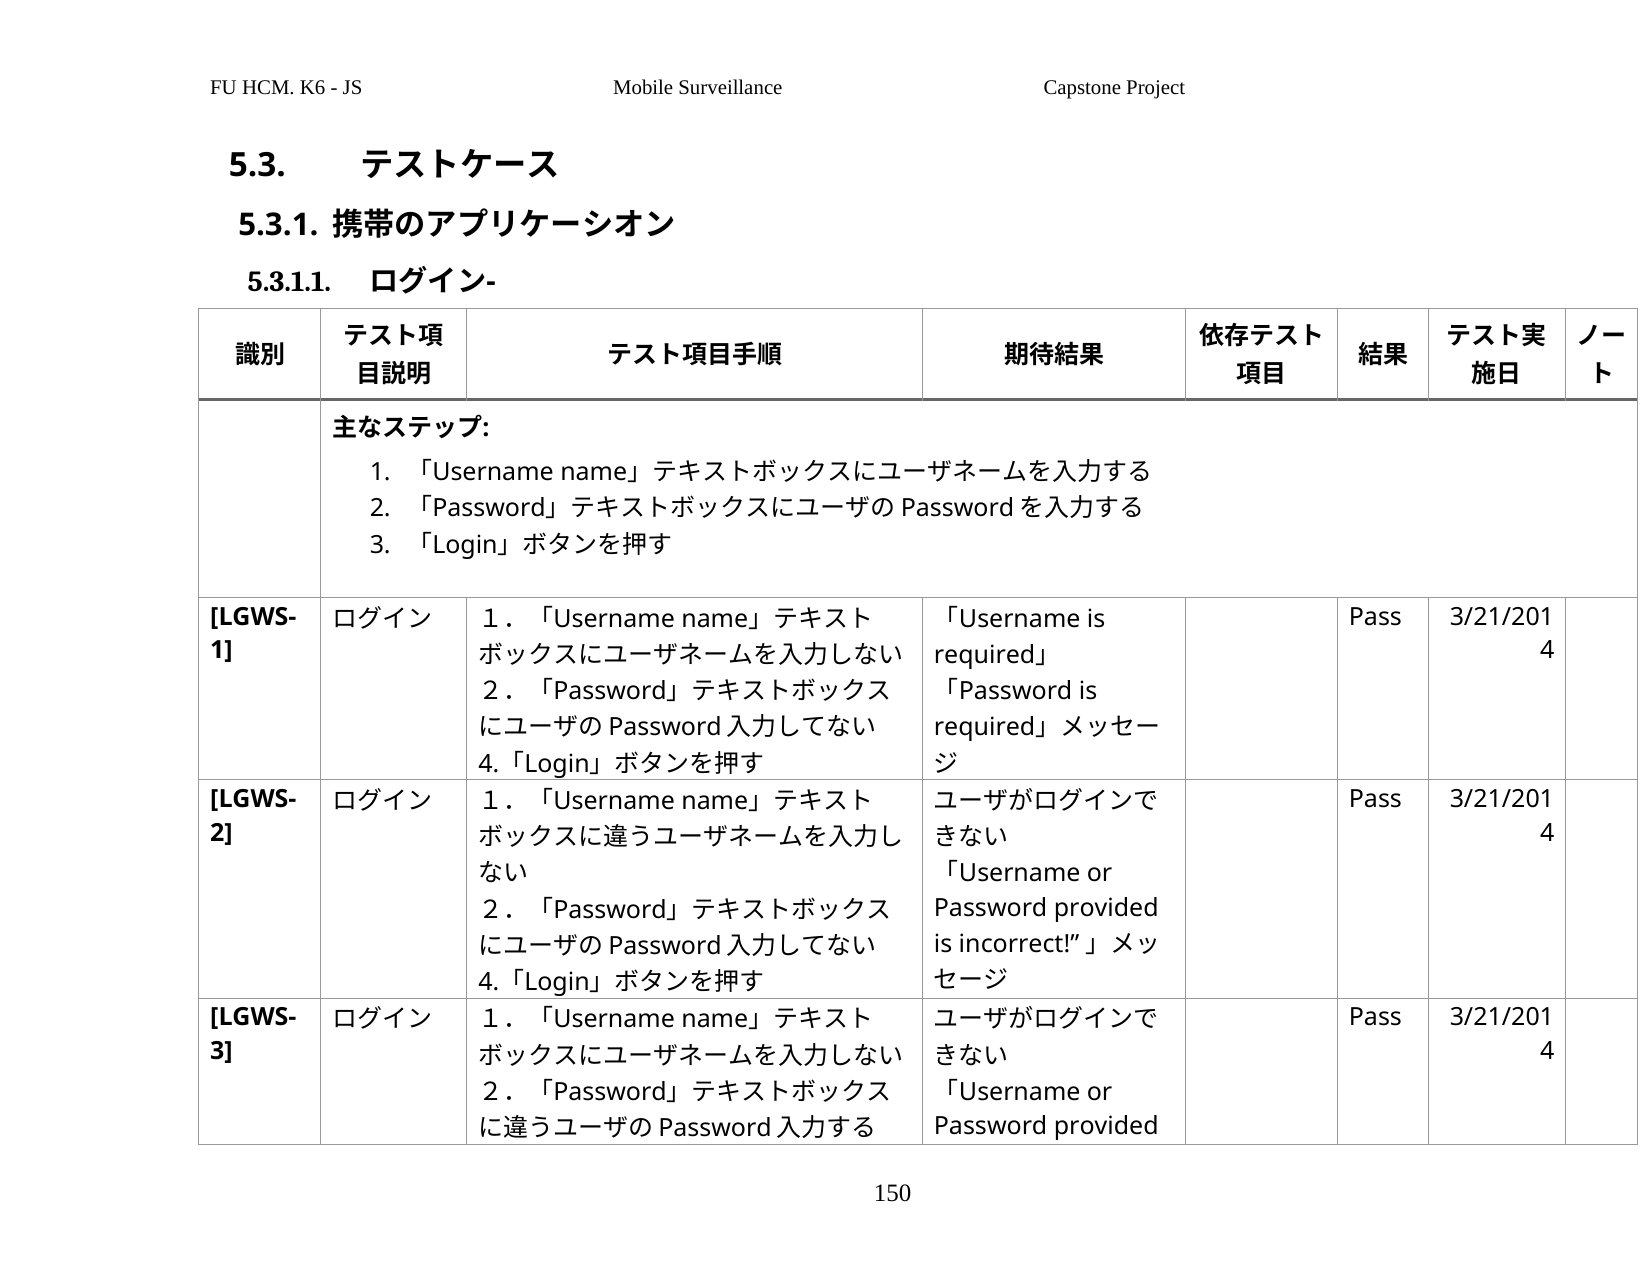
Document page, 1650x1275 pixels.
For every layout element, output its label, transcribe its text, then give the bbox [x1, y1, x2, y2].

subtitle ログイン- [247, 257, 1575, 299]
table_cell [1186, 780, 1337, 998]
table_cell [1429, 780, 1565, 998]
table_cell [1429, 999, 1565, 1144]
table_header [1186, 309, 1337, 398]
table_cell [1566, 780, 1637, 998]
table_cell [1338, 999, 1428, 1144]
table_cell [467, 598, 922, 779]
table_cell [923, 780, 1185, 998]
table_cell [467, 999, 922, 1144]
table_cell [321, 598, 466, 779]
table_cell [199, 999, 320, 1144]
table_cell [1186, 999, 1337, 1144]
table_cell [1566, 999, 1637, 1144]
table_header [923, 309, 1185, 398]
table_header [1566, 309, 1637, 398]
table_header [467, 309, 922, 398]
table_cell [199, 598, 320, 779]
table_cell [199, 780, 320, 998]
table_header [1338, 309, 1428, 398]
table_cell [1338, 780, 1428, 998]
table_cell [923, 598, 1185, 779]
subtitle 携帯のアプリケーシオン [238, 199, 1575, 244]
subtitle テストケース [229, 138, 1575, 187]
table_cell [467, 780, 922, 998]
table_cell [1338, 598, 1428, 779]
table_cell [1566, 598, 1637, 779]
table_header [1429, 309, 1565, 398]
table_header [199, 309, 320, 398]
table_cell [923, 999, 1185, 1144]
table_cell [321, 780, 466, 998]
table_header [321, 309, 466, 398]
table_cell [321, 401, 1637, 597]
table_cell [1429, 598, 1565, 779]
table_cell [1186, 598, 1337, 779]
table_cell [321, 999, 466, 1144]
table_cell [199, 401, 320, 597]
